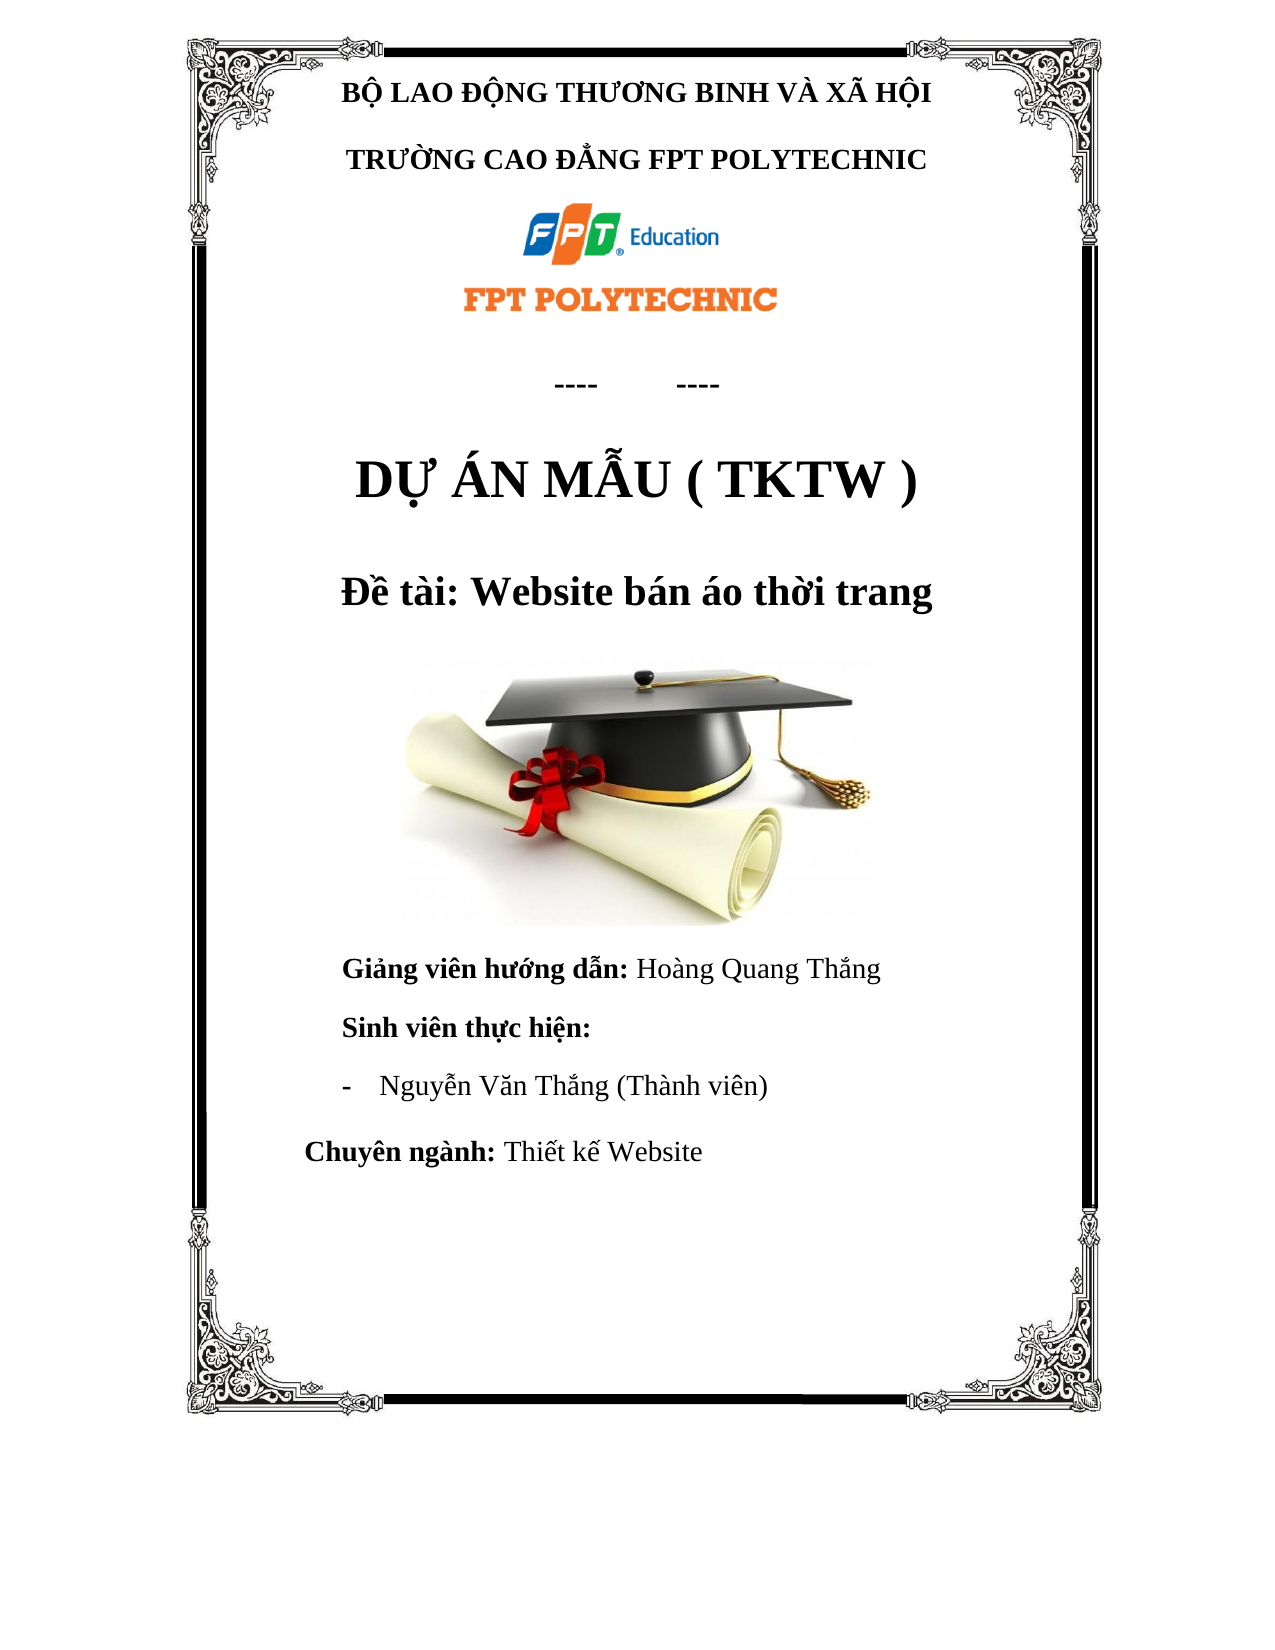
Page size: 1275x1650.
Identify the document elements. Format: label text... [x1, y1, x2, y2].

title DỰ ÁN MẪU ( TKTW ) [124, 447, 1149, 509]
title Đề tài: Website bán áo thời trang [124, 567, 1149, 615]
picture [400, 652, 874, 919]
picture [904, 108, 1104, 142]
text Sinh viên thực hiện: [342, 1010, 1111, 1043]
picture [464, 202, 777, 312]
picture [181, 176, 387, 250]
list Nguyễn Văn Thắng (Thành viên) [342, 1068, 1111, 1101]
text Chuyên ngành: Thiết kế Website [229, 919, 1181, 1167]
text -------- [124, 363, 1149, 402]
text Giảng viên hướng dẫn: Hoàng Quang Thắng [342, 952, 1111, 985]
picture [181, 108, 387, 142]
picture [181, 34, 387, 75]
text TRƯỜNG CAO ĐẲNG FPT POLYTECHNIC [124, 142, 1149, 176]
picture [904, 34, 1104, 75]
text BỘ LAO ĐỘNG THƯƠNG BINH VÀ XÃ HỘI [124, 75, 1149, 108]
picture [904, 176, 1104, 250]
picture [181, 1202, 387, 1419]
picture [904, 1200, 1104, 1417]
